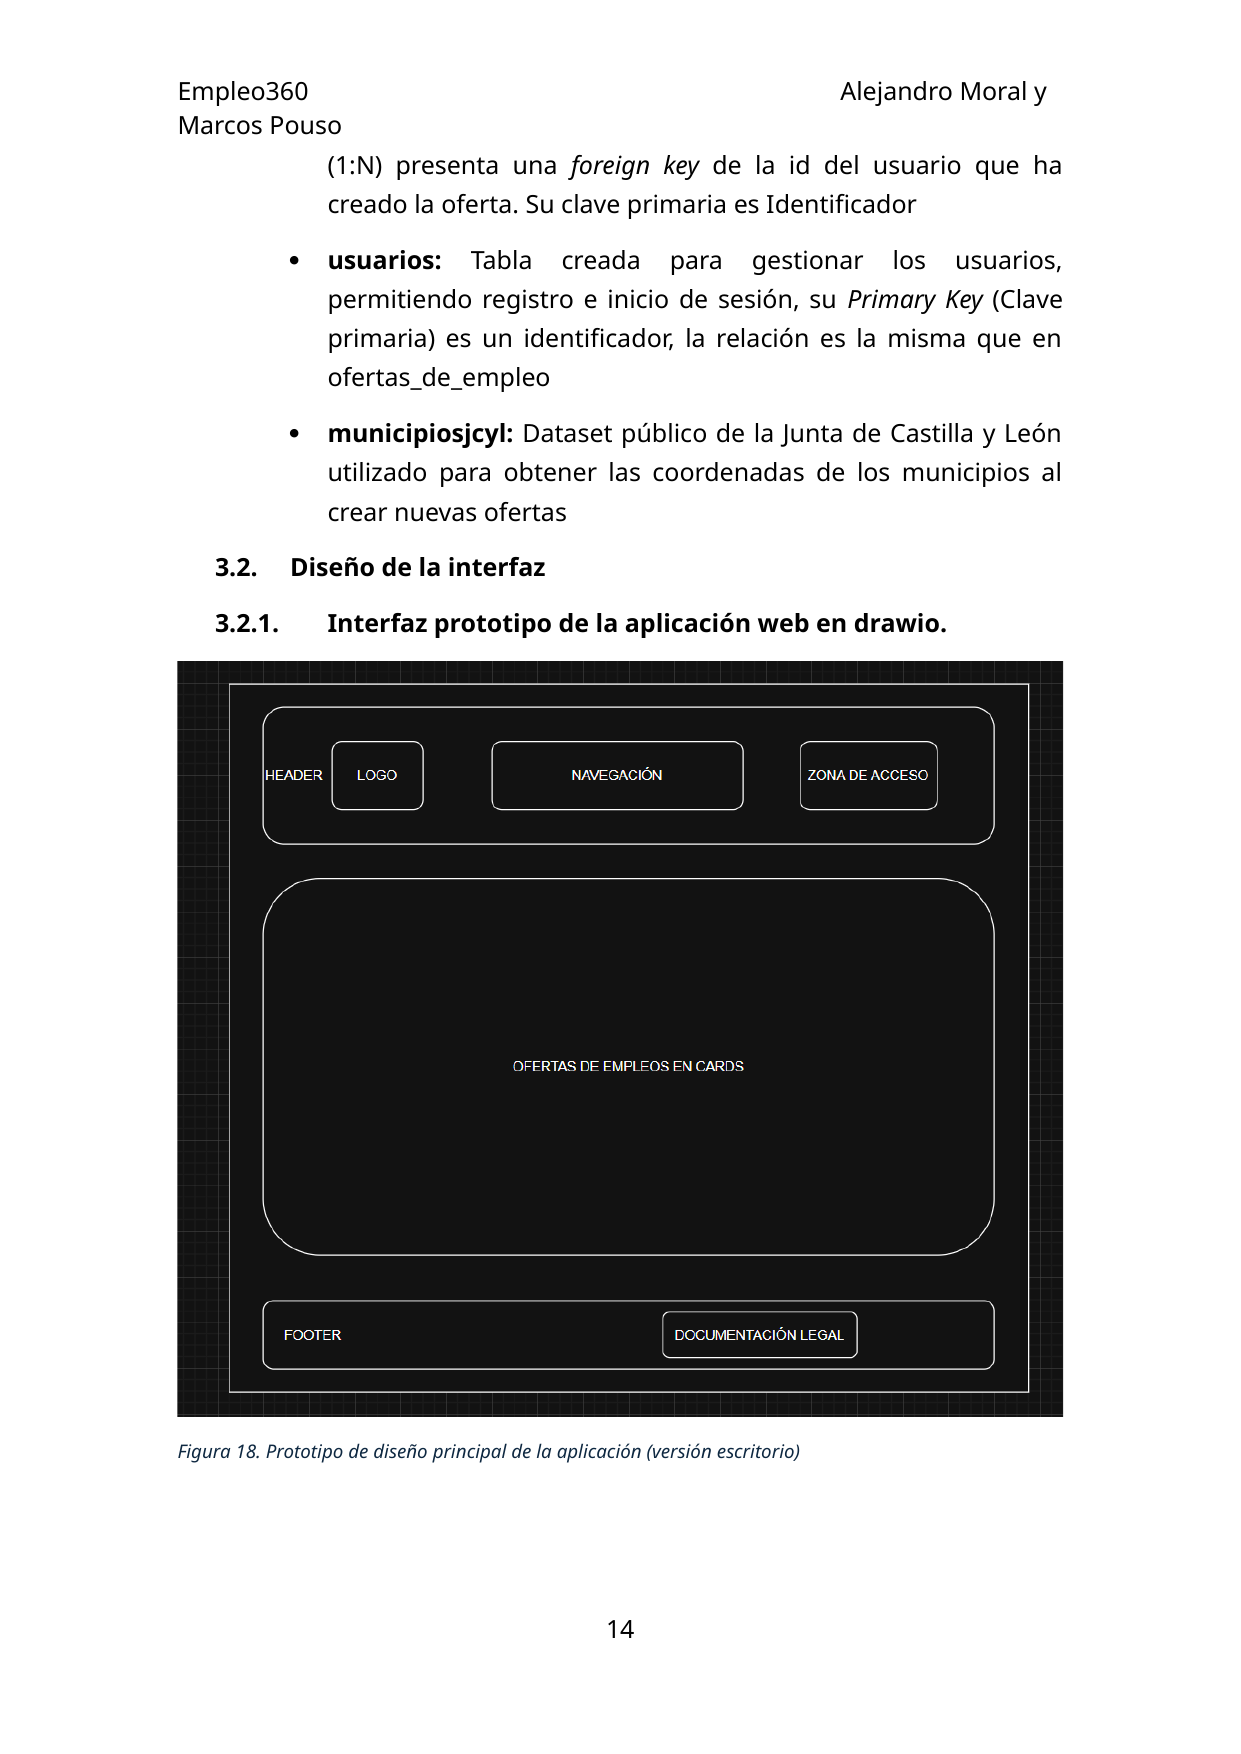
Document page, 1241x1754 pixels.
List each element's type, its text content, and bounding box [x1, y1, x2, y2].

subtitle Interfaz prototipo de la aplicación web en drawio. [215, 606, 1063, 640]
picture [177, 661, 1064, 1417]
subtitle Diseño de la interfaz [215, 550, 1063, 584]
list usuarios: Tabla creada para gestionar los usuarios, permitiendo registro e inicio de sesión, su Primary Key (Clave primaria) es un identificador, la relación es la misma que en ofertas_de_empleo [290, 243, 1063, 394]
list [290, 148, 1063, 221]
list municipiosjcyl: Dataset público de la Junta de Castilla y León utilizado para obtener las coordenadas de los municipios al crear nuevas ofertas [290, 416, 1063, 528]
text Figura 18. Prototipo de diseño principal de la aplicación (versión escritorio) [177, 1438, 1063, 1464]
